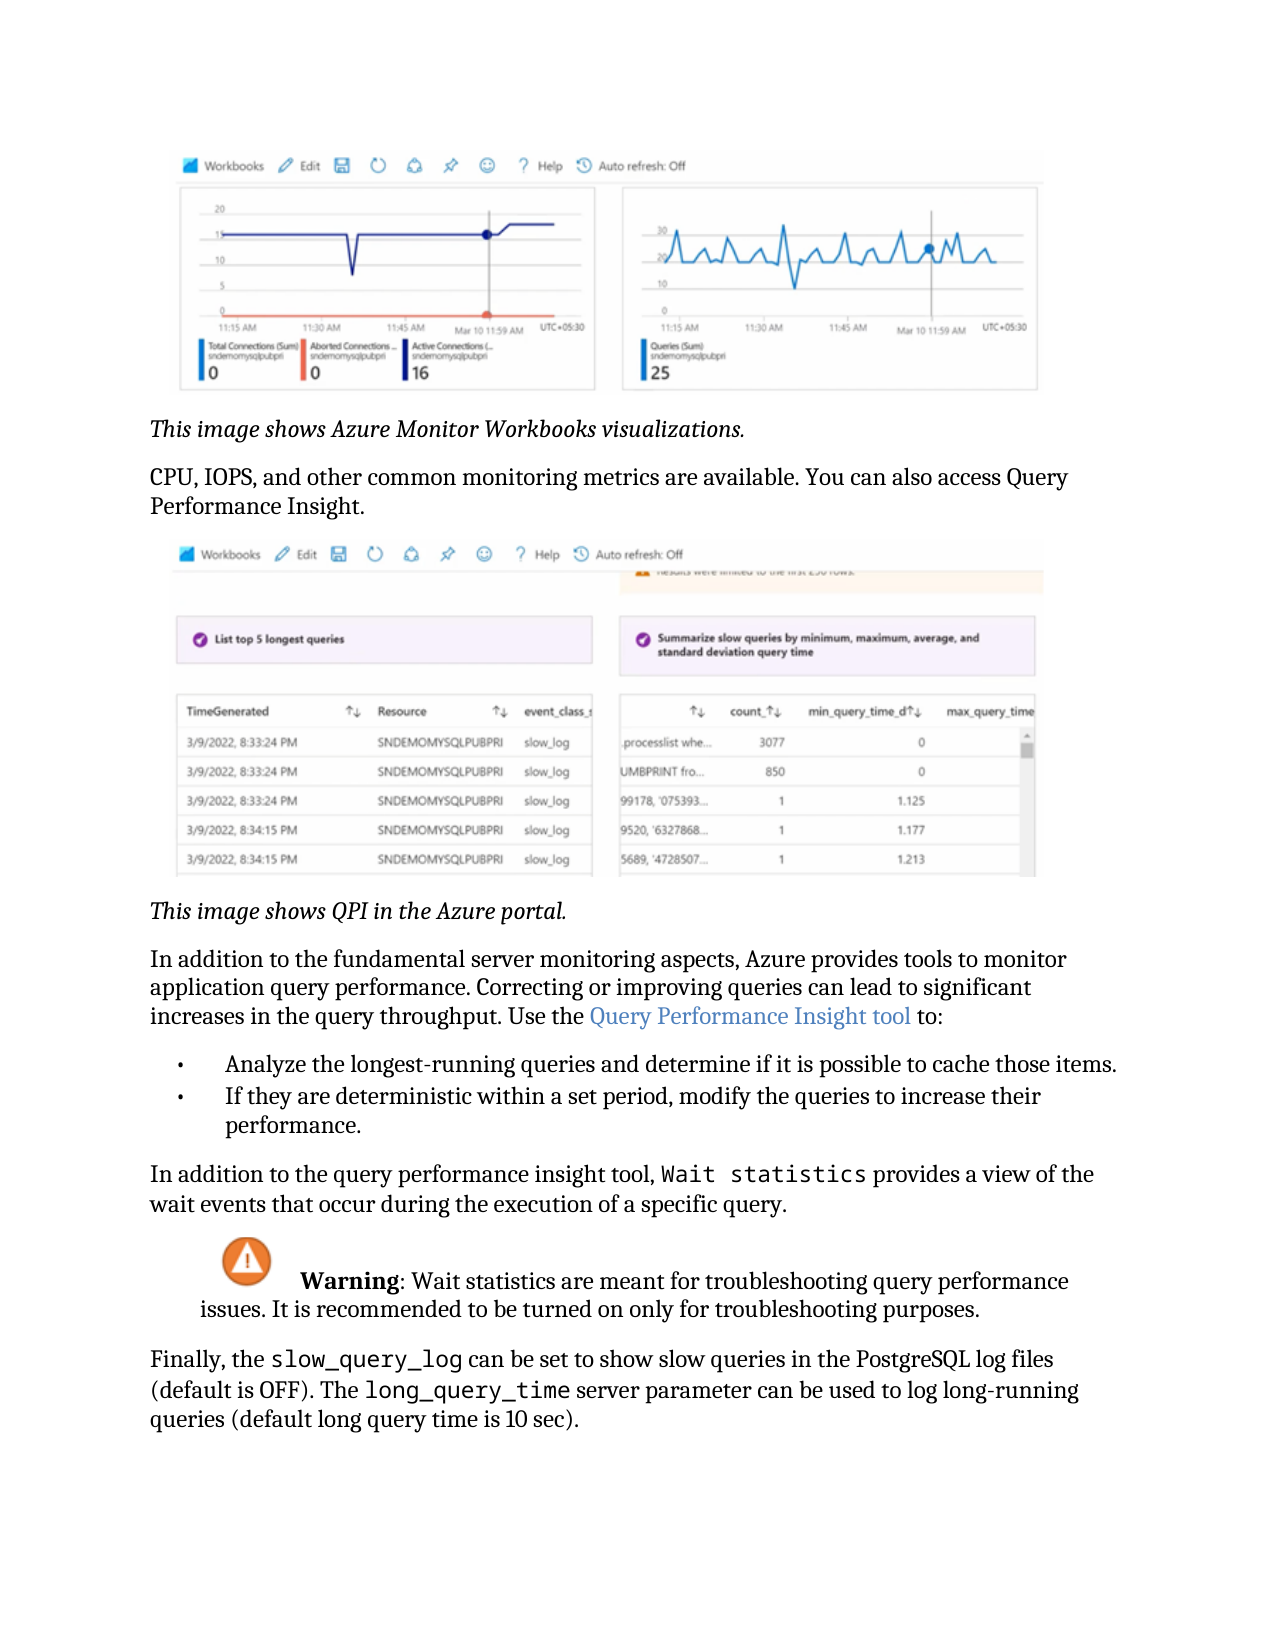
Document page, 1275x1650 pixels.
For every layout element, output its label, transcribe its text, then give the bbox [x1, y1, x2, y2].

text CPU, IOPS, and other common monitoring metrics are available. You can also access Query Performance Insight. [150, 463, 1125, 520]
list Analyze the longest-running queries and determine if it is possible to cache those items. [175, 1049, 1125, 1078]
text This image shows QPI in the Azure portal. [150, 897, 1125, 926]
text This image shows Azure Monitor Workbooks visualizations. [150, 415, 1125, 444]
text Finally, the slow_query_log can be set to show slow queries in the PostgreSQL log files (default is OFF). The long_query_time server parameter can be used to log long-running queries (default long query time is 10 sec). [150, 1343, 1125, 1434]
text In addition to the fundamental server monitoring aspects, Azure provides tools to monitor application query performance. Correcting or improving queries can lead to significant increases in the query throughput. Use the Query Performance Insight tool to: [150, 944, 1125, 1031]
text Warning: Wait statistics are meant for troubleshooting query performance issues. It is recommended to be turned on only for troubleshooting purposes. [200, 1237, 1075, 1324]
picture [168, 539, 1044, 877]
list If they are deterministic within a set period, modify the queries to increase their performance. [175, 1082, 1125, 1139]
text In addition to the query performance insight tool, Wait statistics provides a view of the wait events that occur during the execution of a specific query. [150, 1158, 1125, 1218]
picture [168, 150, 1044, 395]
picture [218, 1237, 276, 1289]
